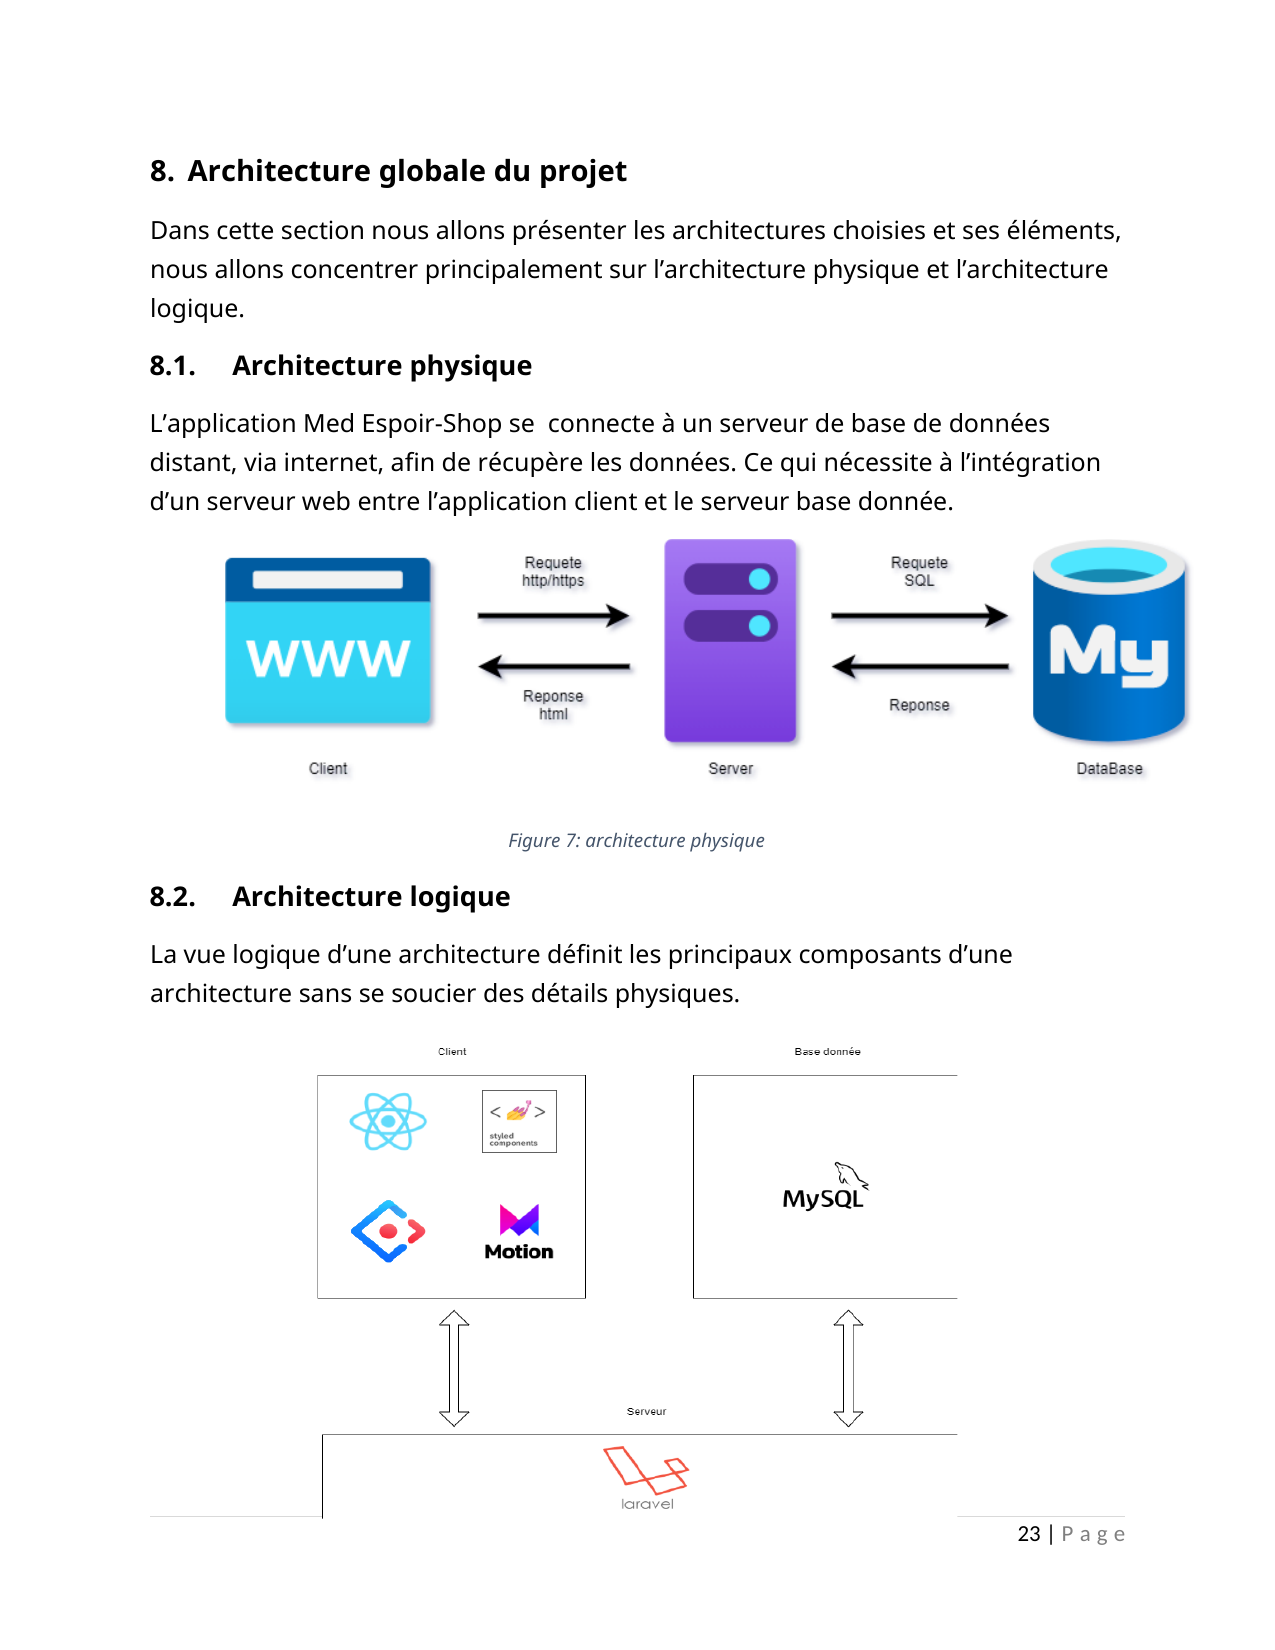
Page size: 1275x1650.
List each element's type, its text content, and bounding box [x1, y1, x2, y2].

list Architecture logique [149, 878, 1125, 914]
text La vue logique d’une architecture définit les principaux composants d’une architecture sans se soucier des détails physiques. [150, 937, 1125, 1010]
text L’application Med Espoir-Shop se connecte à un serveur de base de données distant, via internet, afin de récupère les données. Ce qui nécessite à l’intégration d’un serveur web entre l’application client et le serveur base donnée. [149, 406, 1125, 518]
text Dans cette section nous allons présenter les architectures choisies et ses éléments, nous allons concentrer principalement sur l’architecture physique et l’architecture logique. [150, 212, 1125, 325]
text Figure 7: architecture physique [150, 827, 1125, 853]
picture [225, 539, 1199, 797]
picture [317, 1043, 958, 1519]
list Architecture physique [149, 346, 1125, 383]
list Architecture globale du projet [150, 150, 1125, 190]
